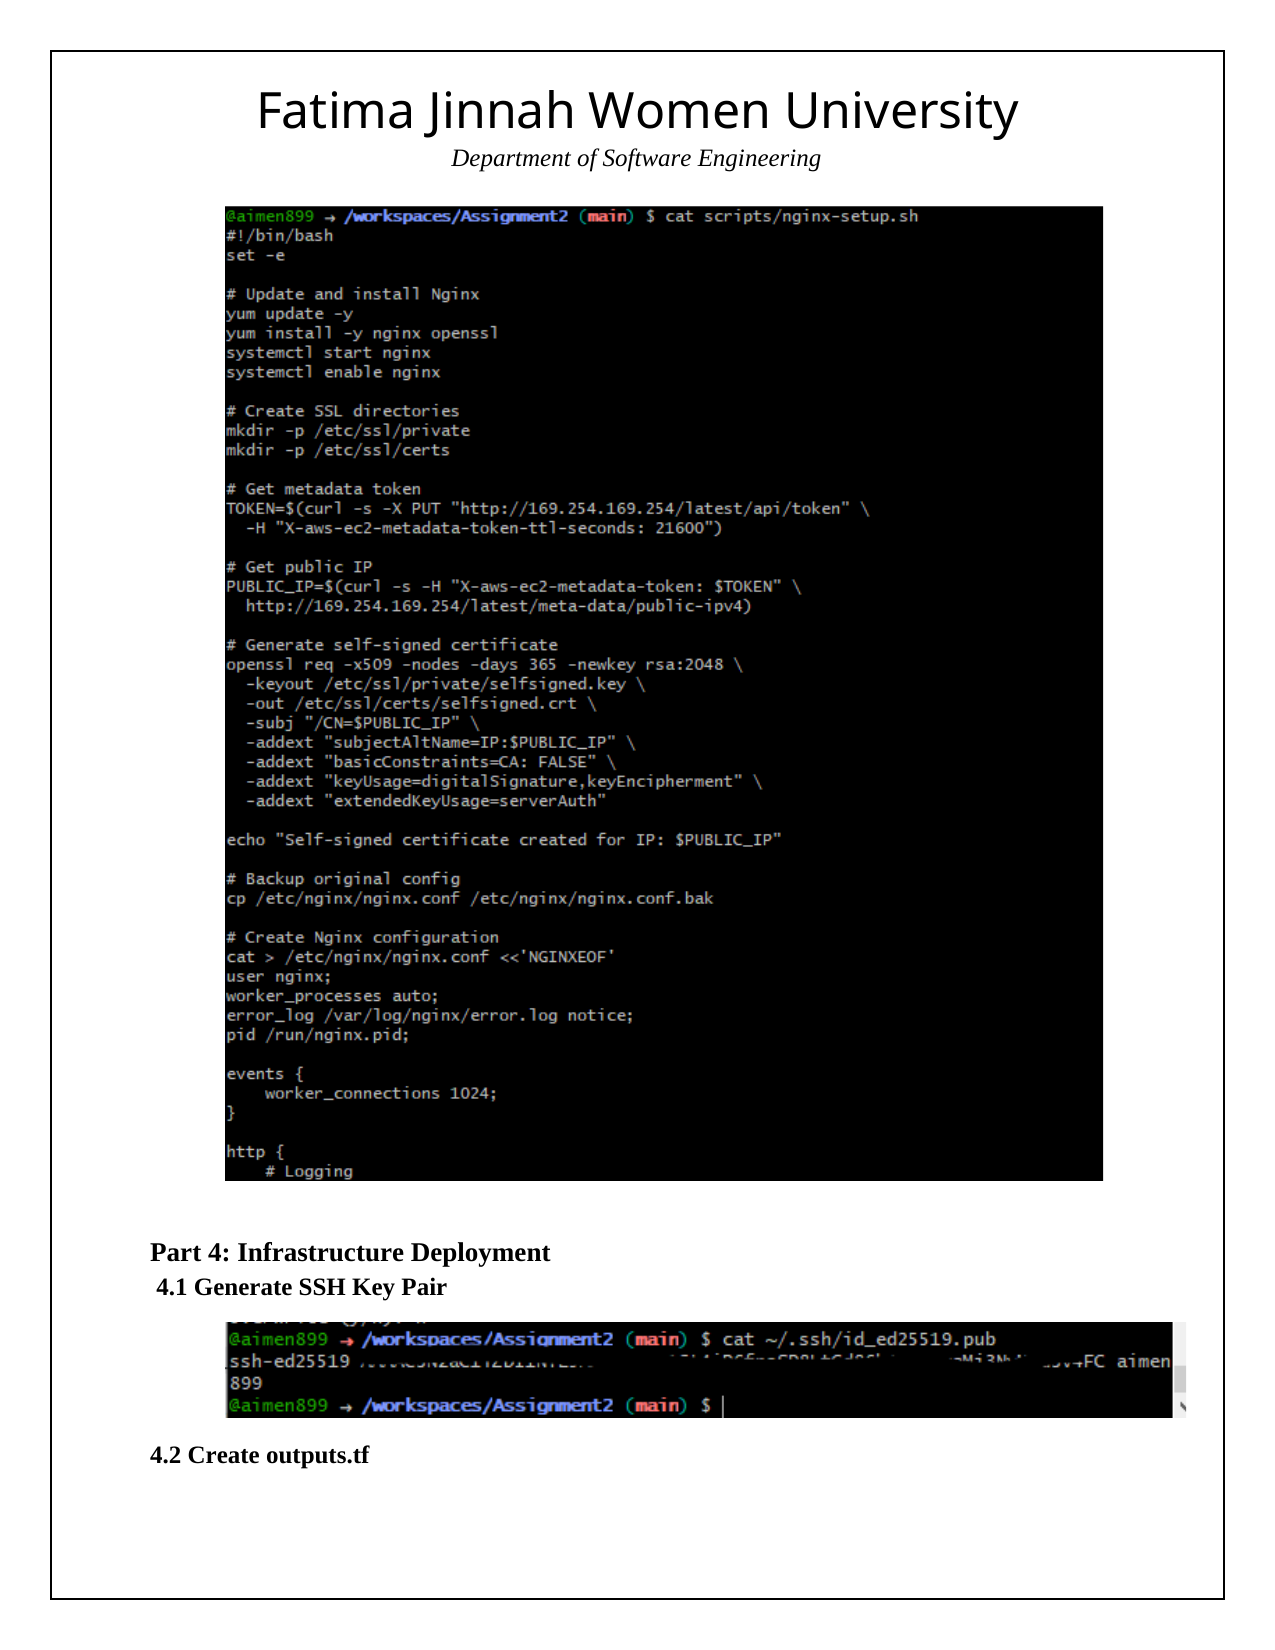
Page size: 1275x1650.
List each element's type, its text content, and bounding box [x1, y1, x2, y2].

picture [225, 1322, 1187, 1418]
picture [225, 206, 1104, 1181]
text 4.1 Generate SSH Key Pair [150, 1272, 1125, 1301]
text 4.2 Create outputs.tf [150, 1440, 1125, 1468]
subtitle Part 4: Infrastructure Deployment [150, 1236, 1125, 1267]
